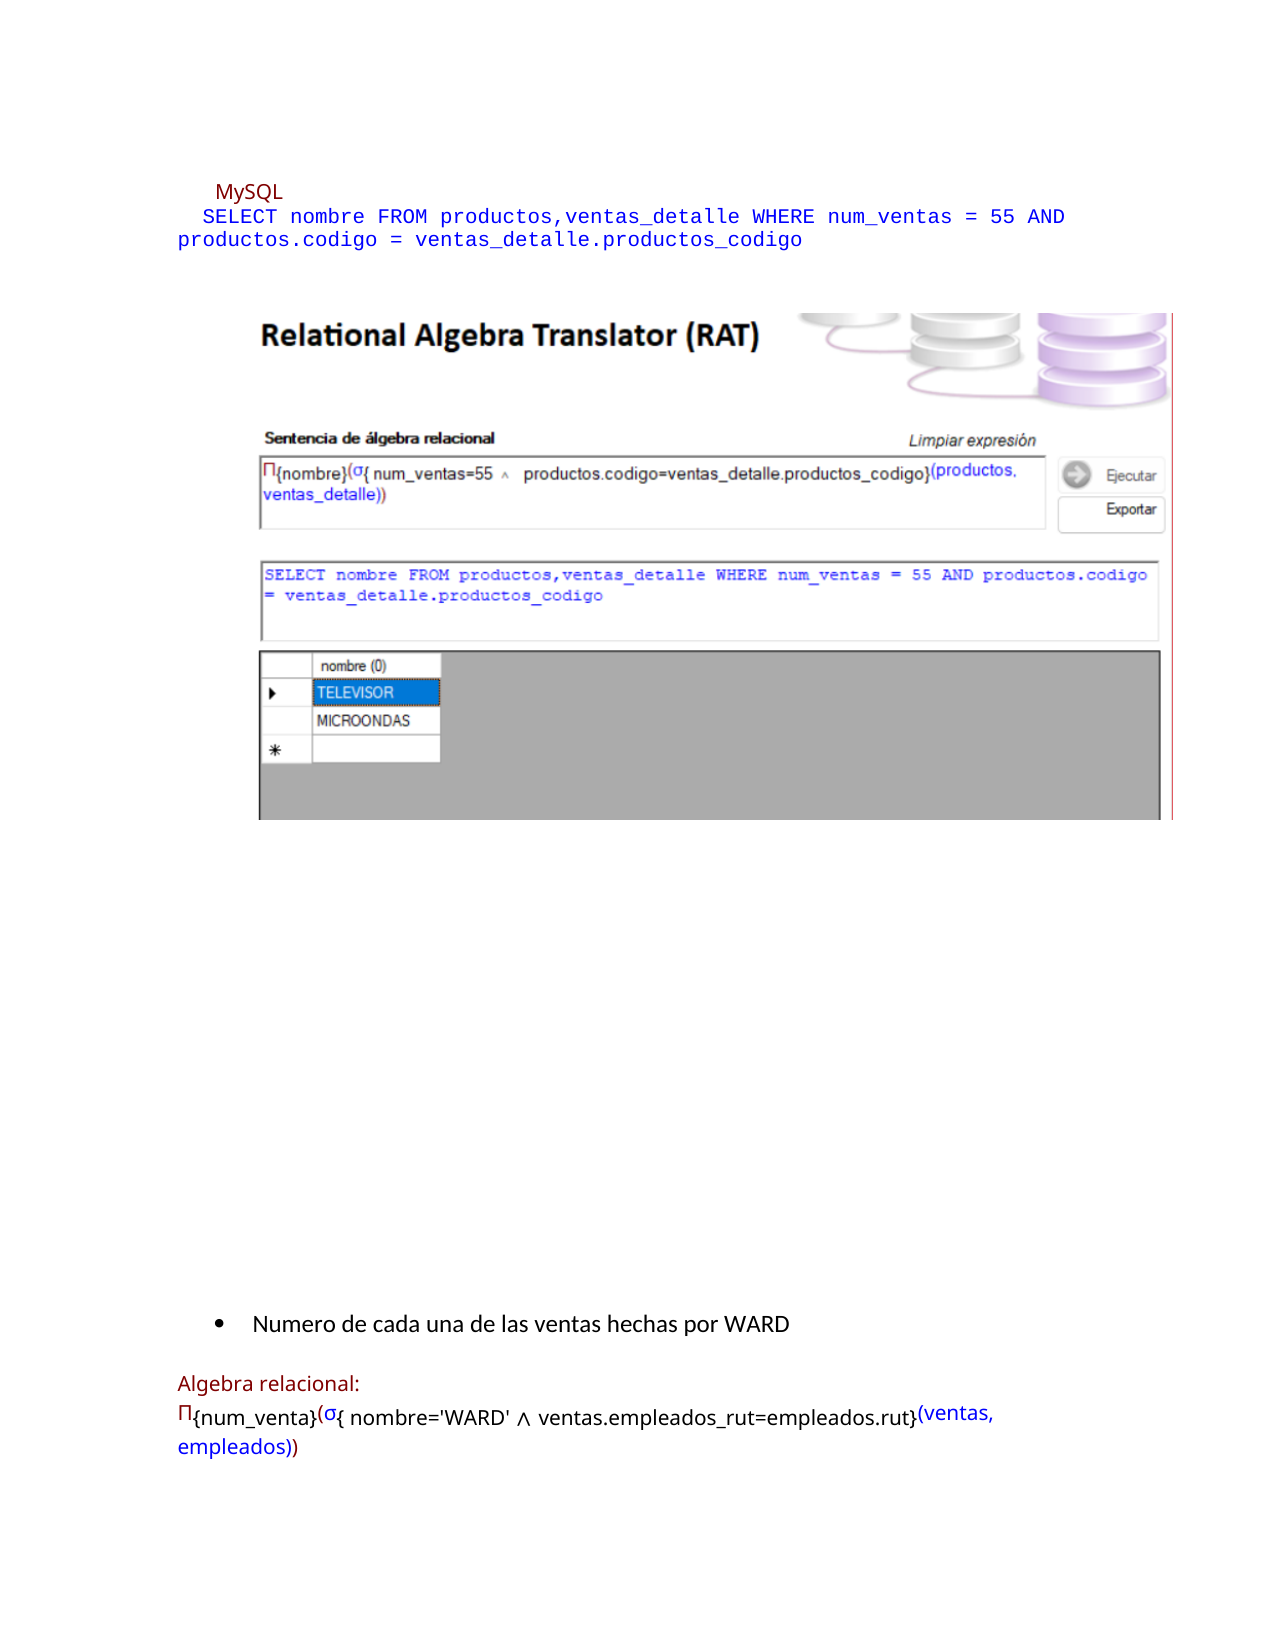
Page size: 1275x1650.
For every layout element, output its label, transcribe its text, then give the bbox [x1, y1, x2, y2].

text Algebra relacional: [177, 1369, 1098, 1398]
picture [252, 313, 1173, 820]
text SELECT nombre FROM productos,ventas_detalle WHERE num_ventas = 55 AND productos.codigo = ventas_detalle.productos_codigo [177, 206, 1098, 253]
list Numero de cada una de las ventas hechas por WARD [215, 1308, 1098, 1339]
text MySQL [215, 177, 1098, 206]
text Π{num_venta}(σ{ nombre='WARD' ∧ ventas.empleados_rut=empleados.rut}(ventas, empleados)) [177, 1398, 1098, 1460]
